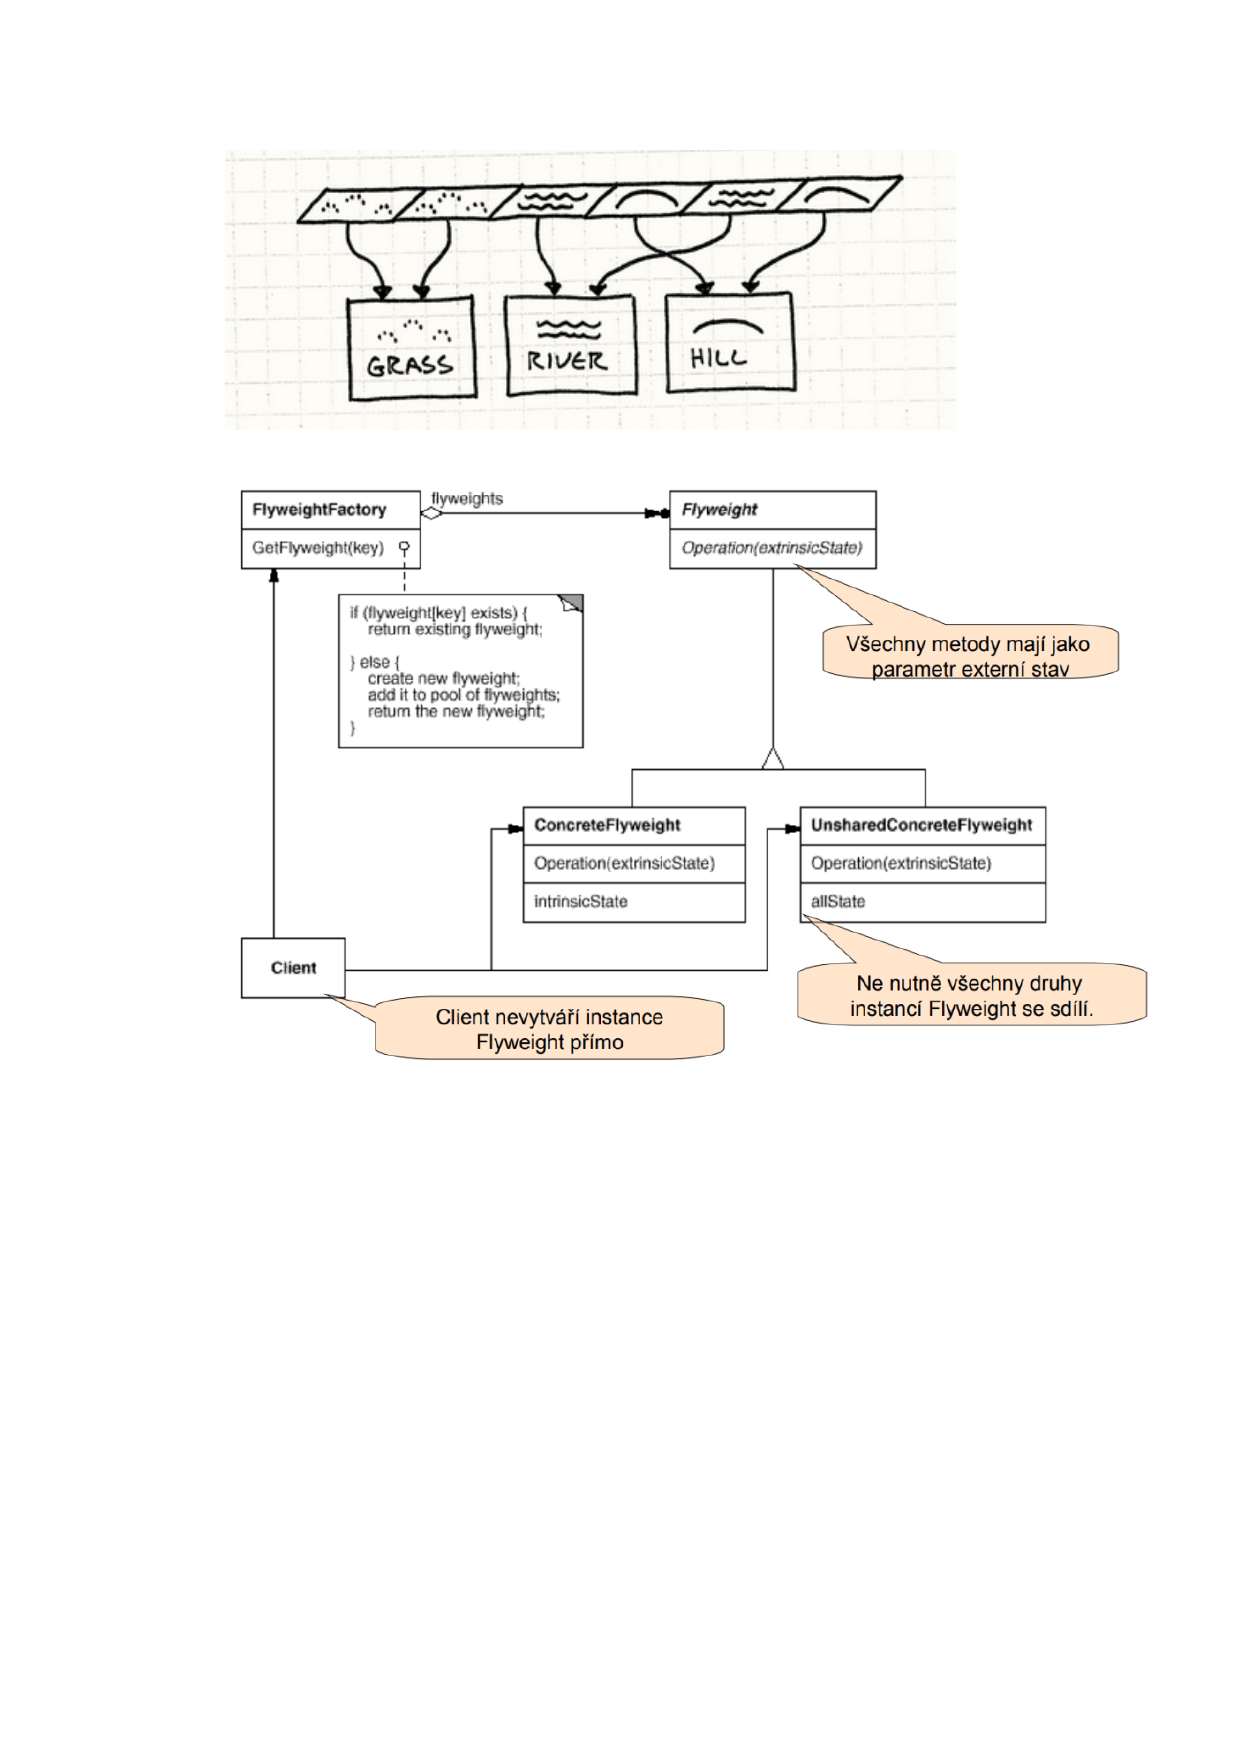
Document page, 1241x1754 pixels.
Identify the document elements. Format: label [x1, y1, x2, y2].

picture [225, 150, 957, 430]
picture [225, 472, 1166, 1071]
